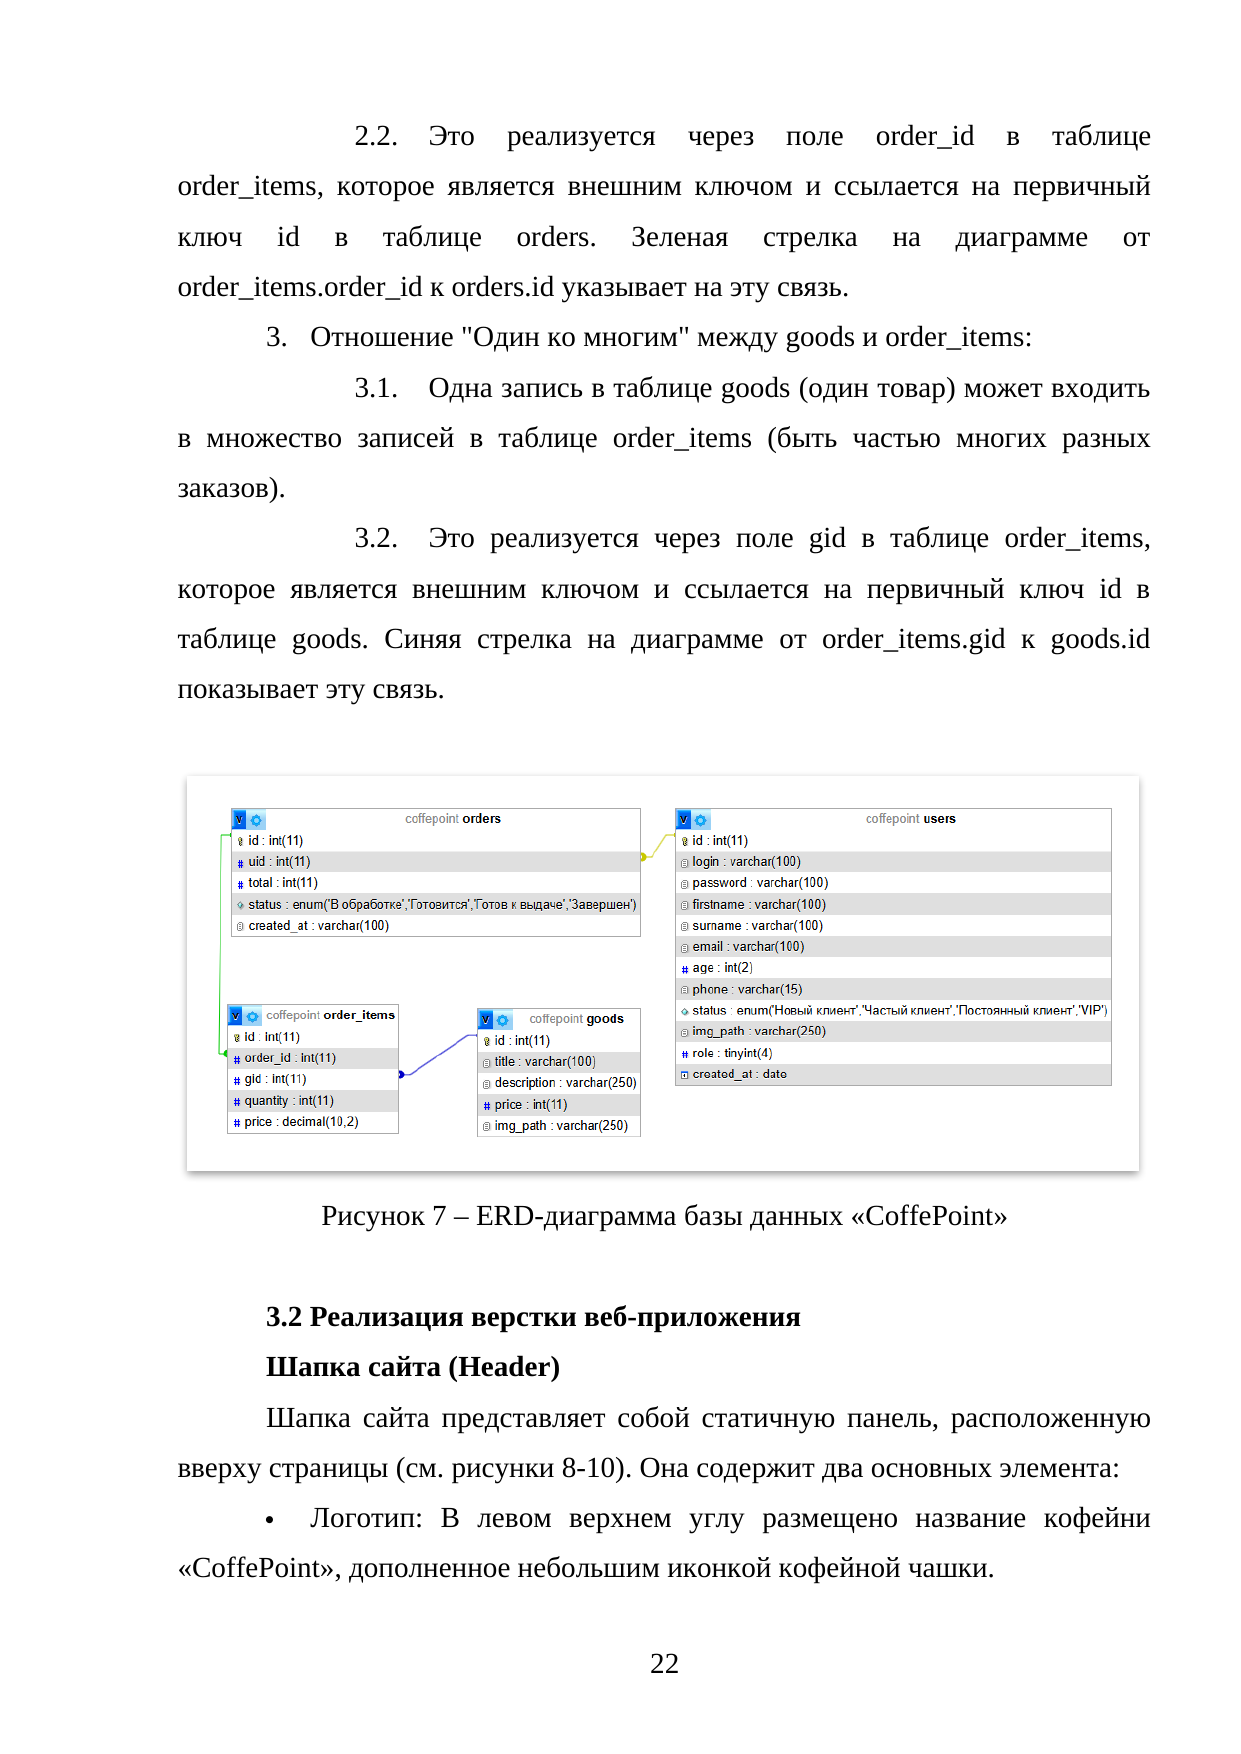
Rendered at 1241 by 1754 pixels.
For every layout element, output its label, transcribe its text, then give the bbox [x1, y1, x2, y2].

text Шапка сайта (Header) [177, 1349, 1152, 1383]
list Одна запись в таблице goods (один товар) может входить в множество записей в таблице order_items (быть частью многих разных заказов). [177, 370, 1152, 504]
list Рисунок 7 – ERD-диаграмма базы данных «CoffePoint» [177, 1198, 1152, 1232]
list Отношение "Один ко многим" между goods и order_items: [177, 319, 1152, 353]
list Это реализуется через поле gid в таблице order_items, которое является внешним ключом и ссылается на первичный ключ id в таблице goods. Синяя стрелка на диаграмме от order_items.gid к goods.id показывает эту связь. [177, 521, 1152, 705]
list Это реализуется через поле order_id в таблице order_items, которое является внешним ключом и ссылается на первичный ключ id в таблице orders. Зеленая стрелка на диаграмме от order_items.order_id к orders.id указывает на эту связь. [177, 118, 1152, 303]
list Логотип: В левом верхнем углу размещено название кофейни «CoffePoint», дополненное небольшим иконкой кофейной чашки. [177, 1500, 1152, 1584]
subtitle 3.2 Реализация верстки веб-приложения [177, 1299, 1152, 1333]
picture [202, 791, 1124, 1157]
text Шапка сайта представляет собой статичную панель, расположенную вверху страницы (см. рисунки 8-10). Она содержит два основных элемента: [177, 1400, 1152, 1483]
